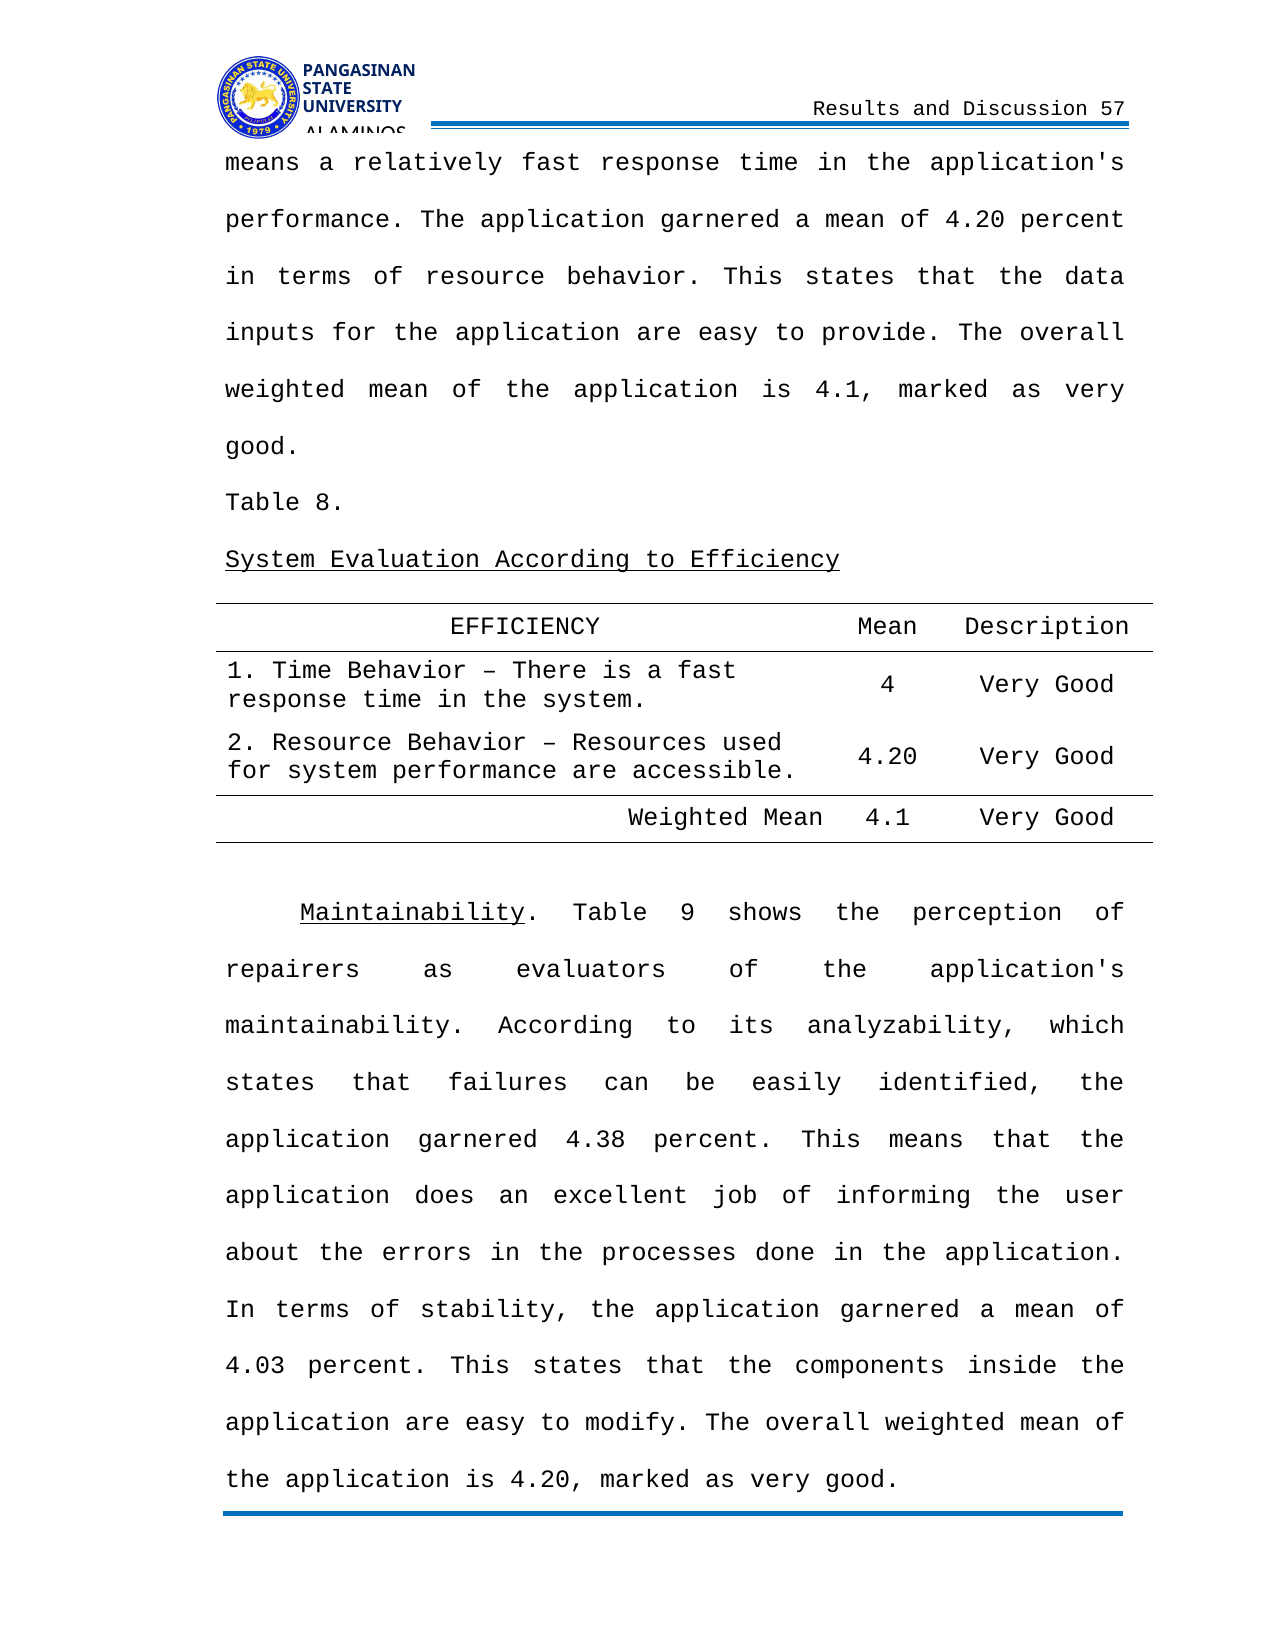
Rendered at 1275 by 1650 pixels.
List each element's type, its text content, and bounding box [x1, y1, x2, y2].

table_cell Very Good [941, 652, 1153, 721]
table_cell Very Good [941, 721, 1153, 794]
text Maintainability. Table 9 shows the perception of repairers as evaluators of the application's maintainability. According to its analyzability, which states that failures can be easily identified, the application garnered 4.38 percent. This means that the application does an excellent job of informing the user about the errors in the processes done in the application. In terms of stability, the application garnered a mean of 4.03 percent. This states that the components inside the application are easy to modify. The overall weighted mean of the application is 4.20, marked as very good. [225, 899, 1125, 1494]
text System Evaluation According to Efficiency [225, 547, 1125, 575]
table_header Mean [834, 604, 941, 651]
table_cell 4.1 [834, 796, 941, 842]
table_cell 1. Time Behavior – There is a fast response time in the system. [216, 652, 834, 721]
table_cell 4 [834, 652, 941, 721]
table_header Description [941, 604, 1153, 651]
table_cell Very Good [941, 796, 1153, 842]
picture [217, 56, 300, 139]
table_cell 4.20 [834, 721, 941, 794]
text Table 8. [225, 490, 1125, 518]
table_cell 2. Resource Behavior – Resources used for system performance are accessible. [216, 721, 834, 794]
table_cell Weighted Mean [216, 796, 834, 842]
table_header EFFICIENCY [216, 604, 834, 651]
